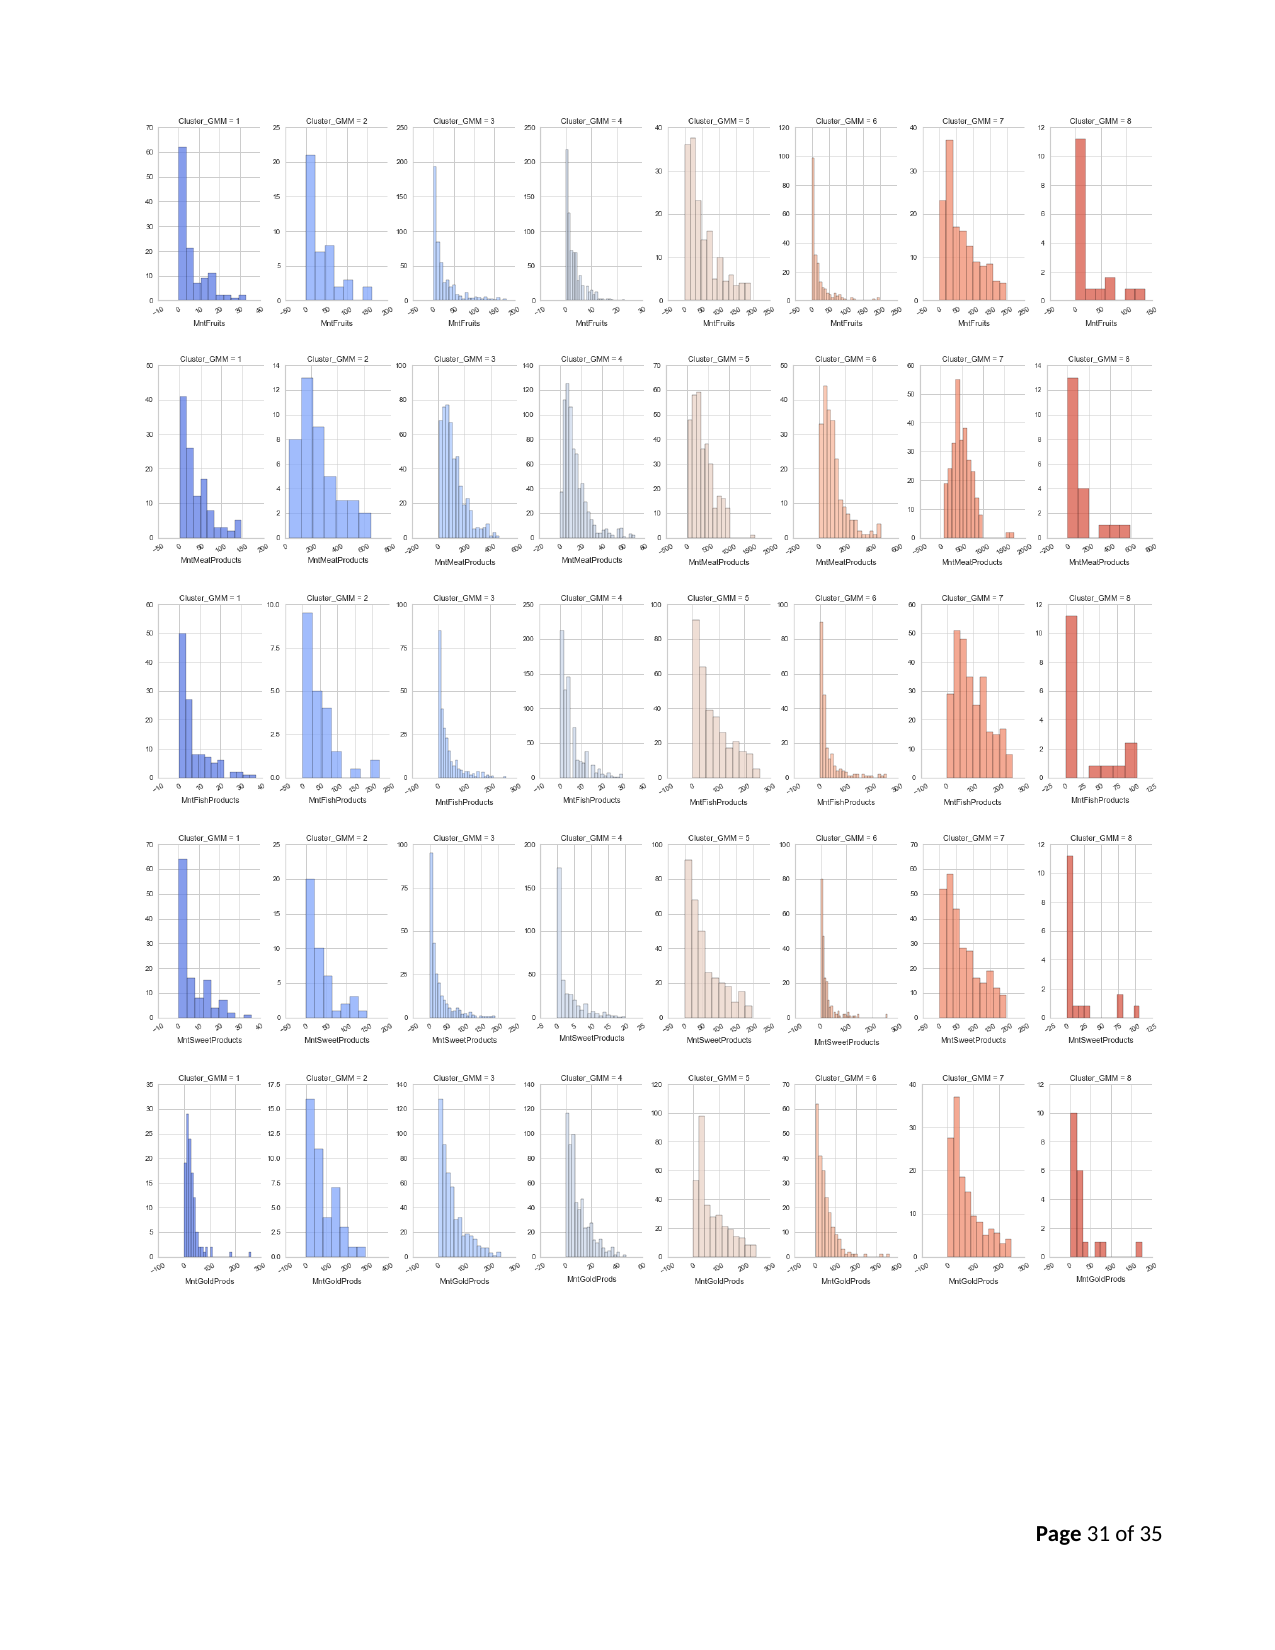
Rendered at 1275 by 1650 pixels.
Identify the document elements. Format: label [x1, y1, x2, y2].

picture [140, 589, 1163, 811]
picture [140, 1069, 1163, 1290]
picture [140, 829, 1163, 1051]
picture [140, 112, 1163, 332]
picture [140, 350, 1163, 571]
